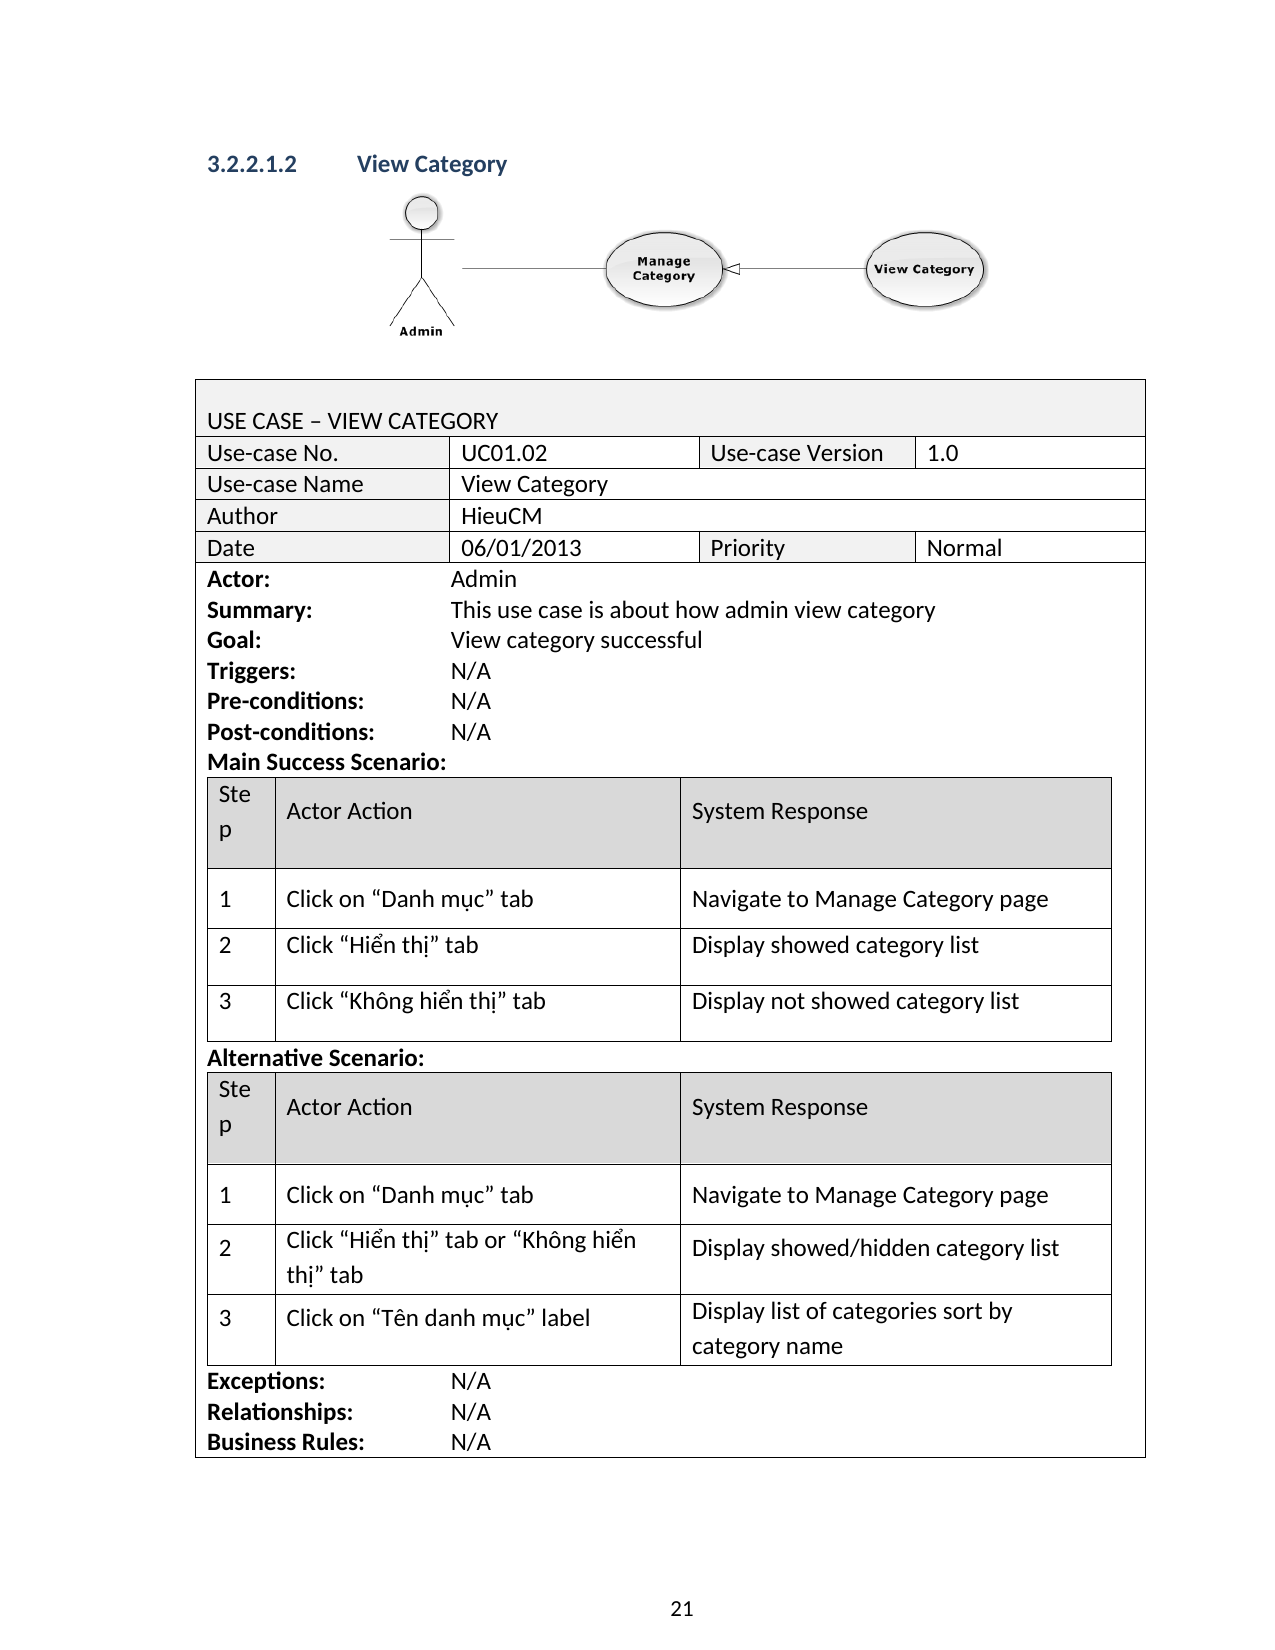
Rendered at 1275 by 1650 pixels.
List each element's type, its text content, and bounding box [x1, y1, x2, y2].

table_cell Use-case Name [196, 469, 449, 499]
table_cell Priority [700, 532, 915, 562]
table_cell UC01.02 [450, 437, 699, 467]
picture [367, 182, 997, 355]
subtitle 3.2.2.1.2 View Category [207, 148, 1157, 178]
table_cell Author [196, 500, 449, 531]
table_cell Use-case Version [700, 437, 915, 467]
table_cell 1.0 [916, 437, 1145, 467]
table_cell 06/01/2013 [450, 532, 699, 562]
table_cell Date [196, 532, 449, 562]
table_cell Normal [916, 532, 1145, 562]
table_header USE CASE – VIEW CATEGORY [196, 380, 1145, 436]
table_cell HieuCM [450, 500, 1145, 531]
table_cell View Category [450, 469, 1145, 499]
table_cell Actor: Admin Summary: This use case is about how admin view category Goal: View category successful Triggers: N/A Pre-conditions: N/A Post-conditions: N/A Main Success Scenario: Alternative Scenario: Exceptions: N/A Relationships: N/A Business Rules: N/A [196, 563, 1145, 1457]
table_cell Use-case No. [196, 437, 449, 467]
